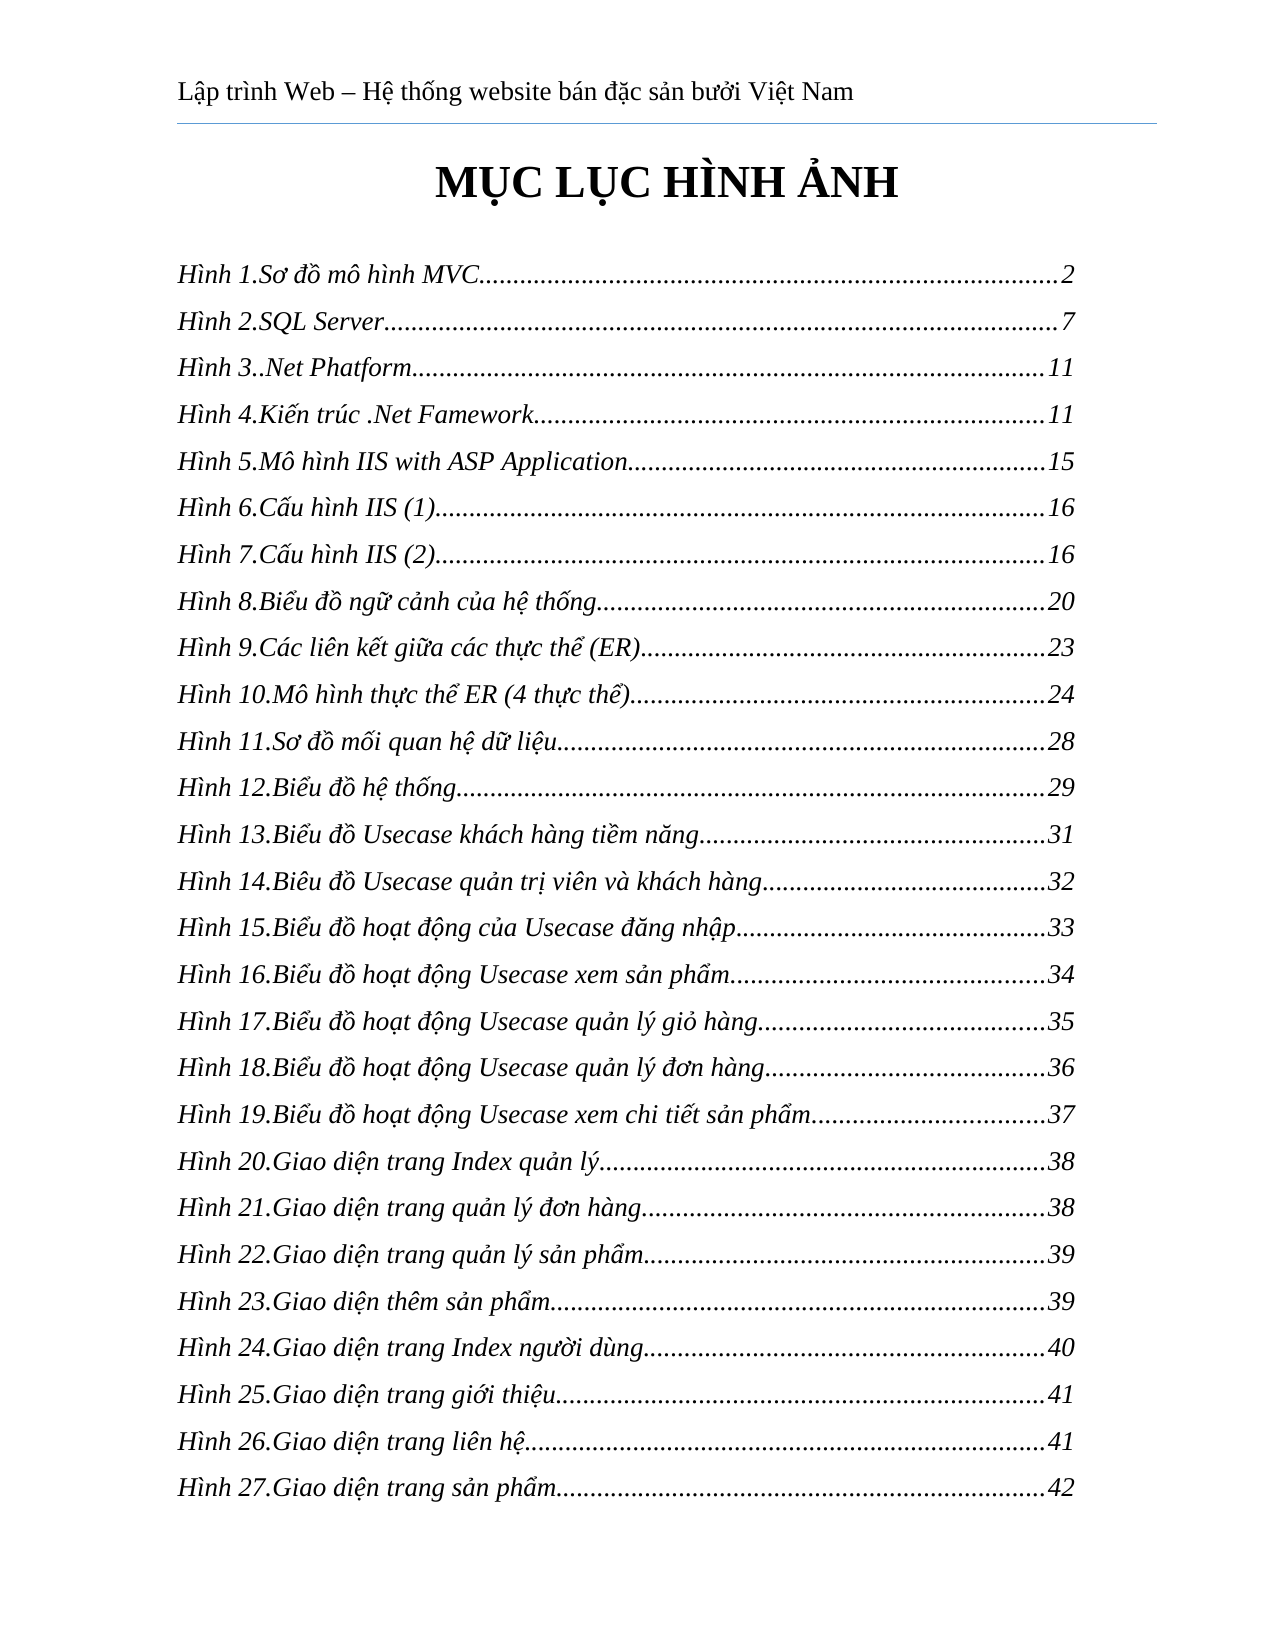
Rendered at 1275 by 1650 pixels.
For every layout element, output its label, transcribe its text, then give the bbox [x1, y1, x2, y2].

text Hình 24. Giao diện trang Index người dùng 40 [177, 1331, 1157, 1362]
text Hình 5. Mô hình IIS with ASP Application 15 [177, 444, 1157, 476]
text Hình 25. Giao diện trang giới thiệu 41 [177, 1378, 1157, 1409]
text Hình 2. SQL Server 7 [177, 304, 1157, 336]
text Hình 13. Biểu đồ Usecase khách hàng tiềm năng 31 [177, 818, 1157, 849]
title MỤC LỤC HÌNH ẢNH [177, 155, 1157, 208]
text Hình 15. Biểu đồ hoạt động của Usecase đăng nhập 33 [177, 911, 1157, 942]
text Hình 10. Mô hình thực thể ER (4 thực thể) 24 [177, 678, 1157, 709]
text Hình 16. Biểu đồ hoạt động Usecase xem sản phẩm 34 [177, 958, 1157, 989]
text Hình 23. Giao diện thêm sản phẩm 39 [177, 1284, 1157, 1316]
text Hình 18. Biểu đồ hoạt động Usecase quản lý đơn hàng 36 [177, 1051, 1157, 1082]
text Hình 22. Giao diện trang quản lý sản phẩm 39 [177, 1238, 1157, 1269]
text Hình 8. Biểu đồ ngữ cảnh của hệ thống 20 [177, 584, 1157, 616]
text Hình 7. Cấu hình IIS (2) 16 [177, 538, 1157, 569]
text Hình 20. Giao diện trang Index quản lý 38 [177, 1144, 1157, 1176]
text Hình 3. .Net Phatform 11 [177, 351, 1157, 382]
text Hình 11. Sơ đồ mối quan hệ dữ liệu 28 [177, 724, 1157, 756]
text Hình 14. Biêu đồ Usecase quản trị viên và khách hàng 32 [177, 864, 1157, 896]
text Hình 9. Các liên kết giữa các thực thể (ER) 23 [177, 631, 1157, 662]
text Hình 26. Giao diện trang liên hệ 41 [177, 1424, 1157, 1456]
text Hình 1. Sơ đồ mô hình MVC 2 [177, 258, 1157, 289]
text Hình 19. Biểu đồ hoạt động Usecase xem chi tiết sản phẩm 37 [177, 1098, 1157, 1129]
text Hình 21. Giao diện trang quản lý đơn hàng 38 [177, 1191, 1157, 1222]
text Hình 4. Kiến trúc .Net Famework 11 [177, 398, 1157, 429]
text Hình 12. Biểu đồ hệ thống 29 [177, 771, 1157, 802]
text Hình 6. Cấu hình IIS (1) 16 [177, 491, 1157, 522]
text Hình 27. Giao diện trang sản phẩm 42 [177, 1471, 1157, 1502]
text Hình 17. Biểu đồ hoạt động Usecase quản lý giỏ hàng 35 [177, 1004, 1157, 1036]
